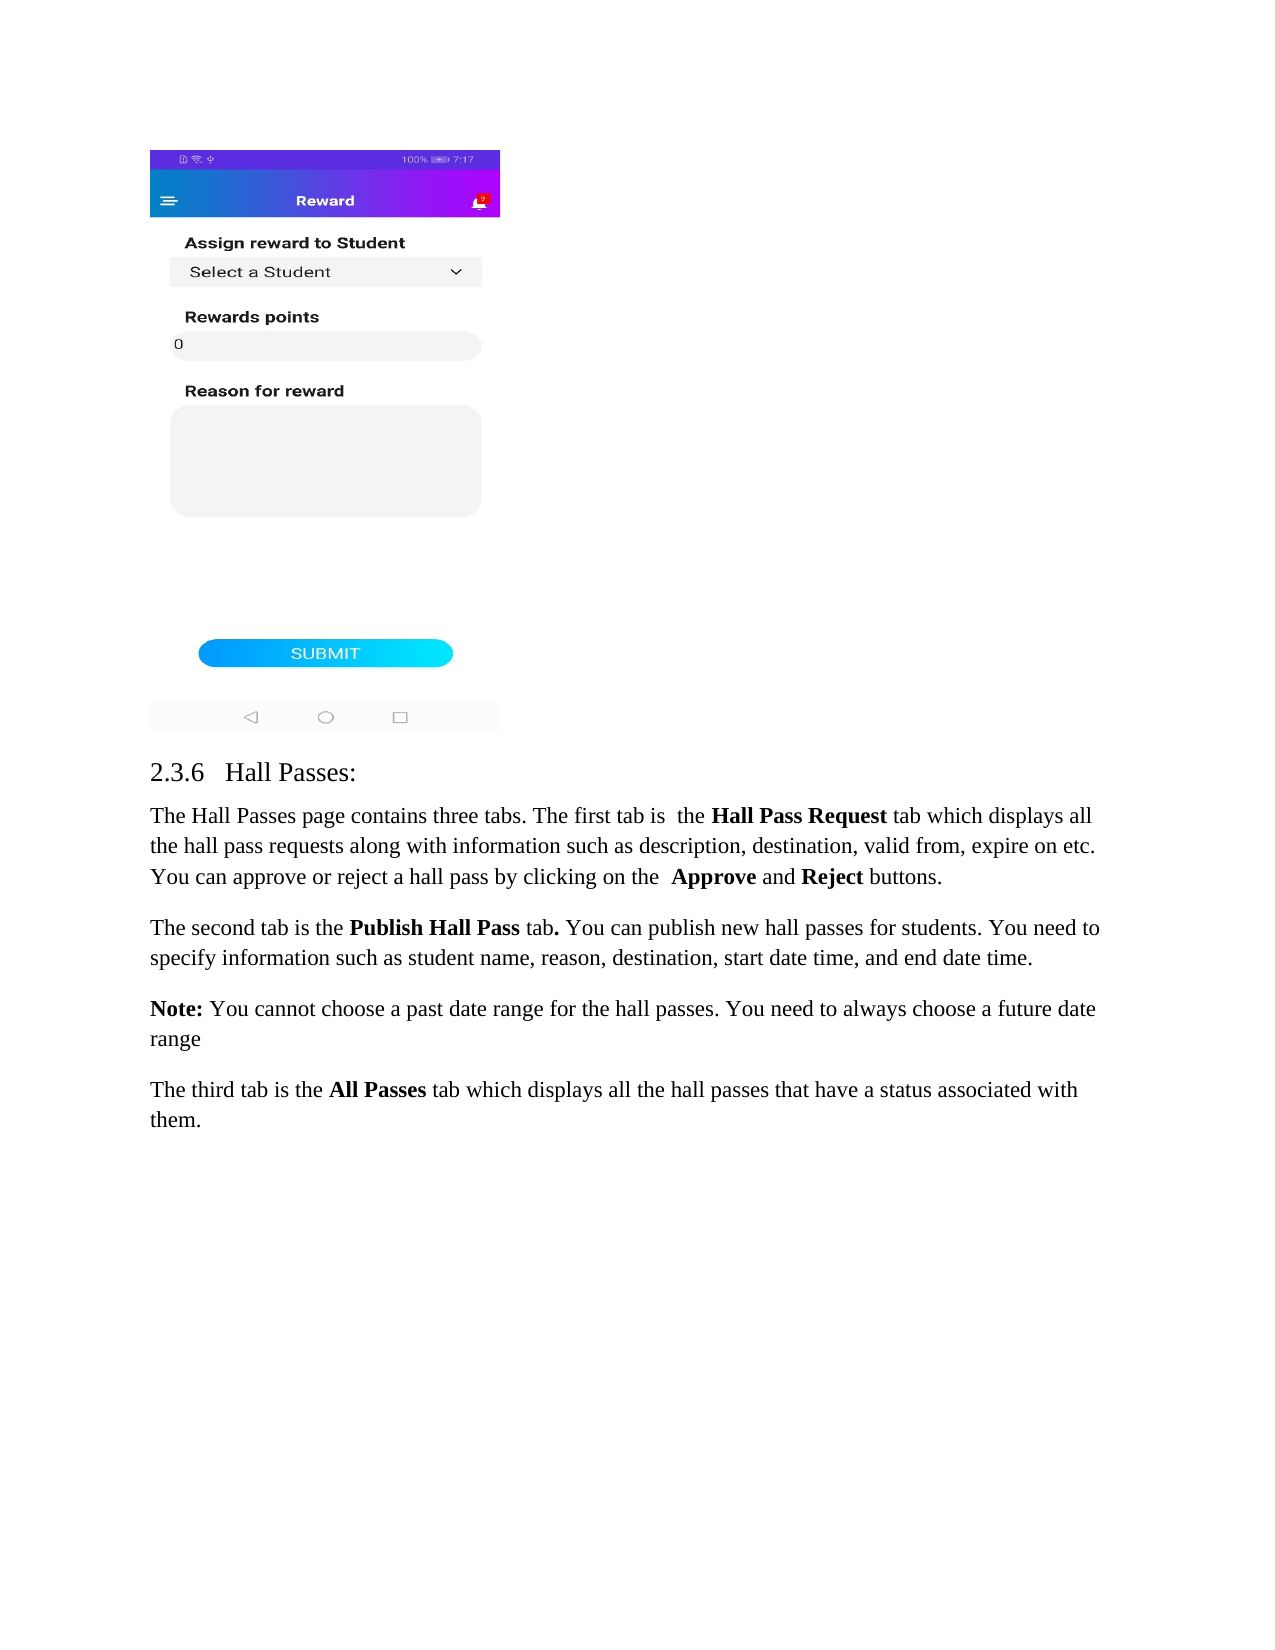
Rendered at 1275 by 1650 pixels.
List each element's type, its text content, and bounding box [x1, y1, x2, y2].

picture [150, 150, 501, 732]
text The Hall Passes page contains three tabs. The first tab is the Hall Pass Request tab which displays all the hall pass requests along with information such as description, destination, valid from, expire on etc. You can approve or reject a hall pass by clicking on the Approve and Reject buttons. [150, 802, 1125, 889]
text The second tab is the Publish Hall Pass tab. You can publish new hall passes for students. You need to specify information such as student name, reason, destination, start date time, and end date time. [150, 914, 1125, 970]
text The third tab is the All Passes tab which displays all the hall passes that have a status associated with them. [150, 1076, 1125, 1133]
text Note: You cannot choose a past date range for the hall passes. You need to always choose a future date range [150, 995, 1125, 1052]
subtitle Hall Passes: [150, 756, 1125, 787]
